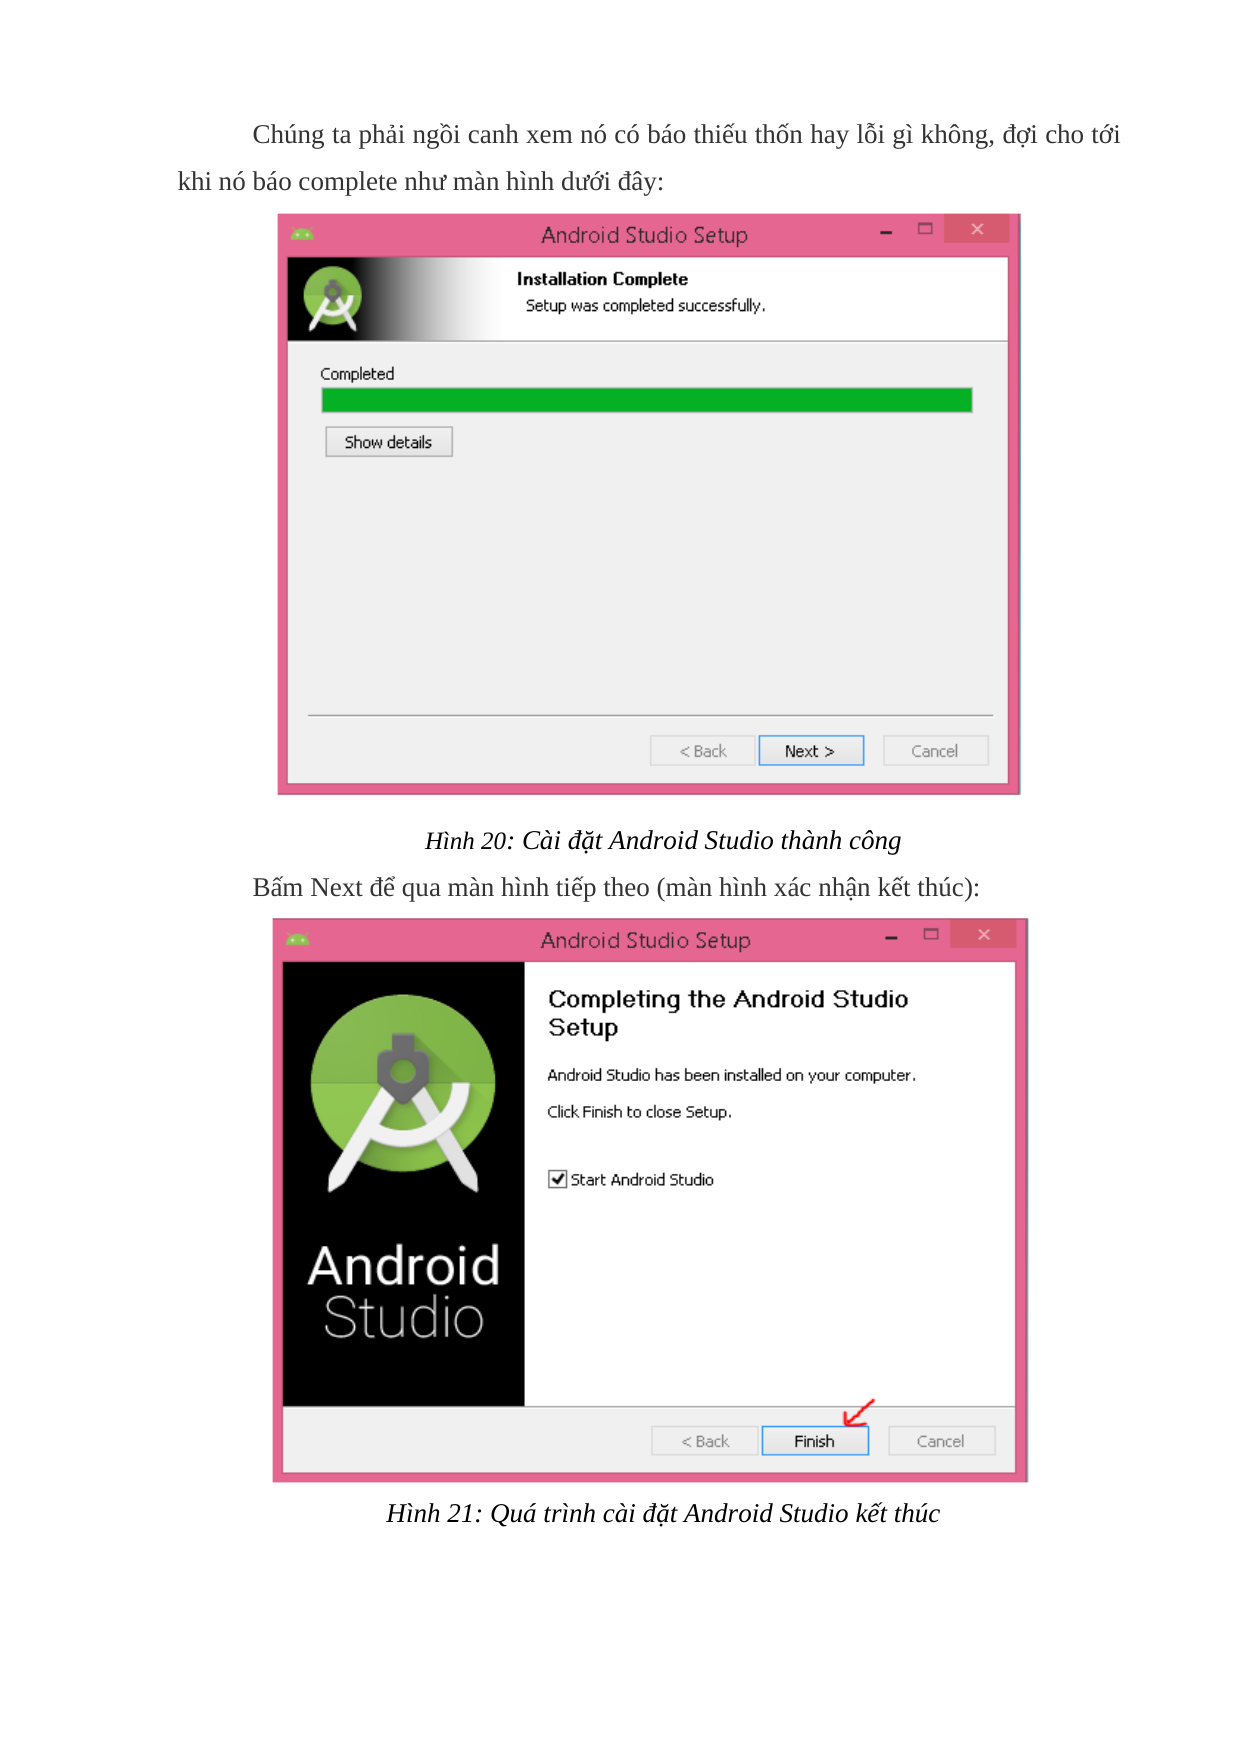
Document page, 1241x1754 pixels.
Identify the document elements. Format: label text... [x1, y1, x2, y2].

text Bấm Next để qua màn hình tiếp theo (màn hình xác nhận kết thúc): [177, 871, 1122, 902]
picture [270, 917, 1030, 1484]
text Hình 20: Cài đặt Android Studio thành công [177, 824, 1122, 855]
text Hình 21: Quá trình cài đặt Android Studio kết thúc [177, 1498, 1122, 1529]
picture [275, 211, 1024, 798]
text Chúng ta phải ngồi canh xem nó có báo thiếu thốn hay lỗi gì không, đợi cho tới khi nó báo complete như màn hình dưới đây: [177, 118, 1122, 196]
